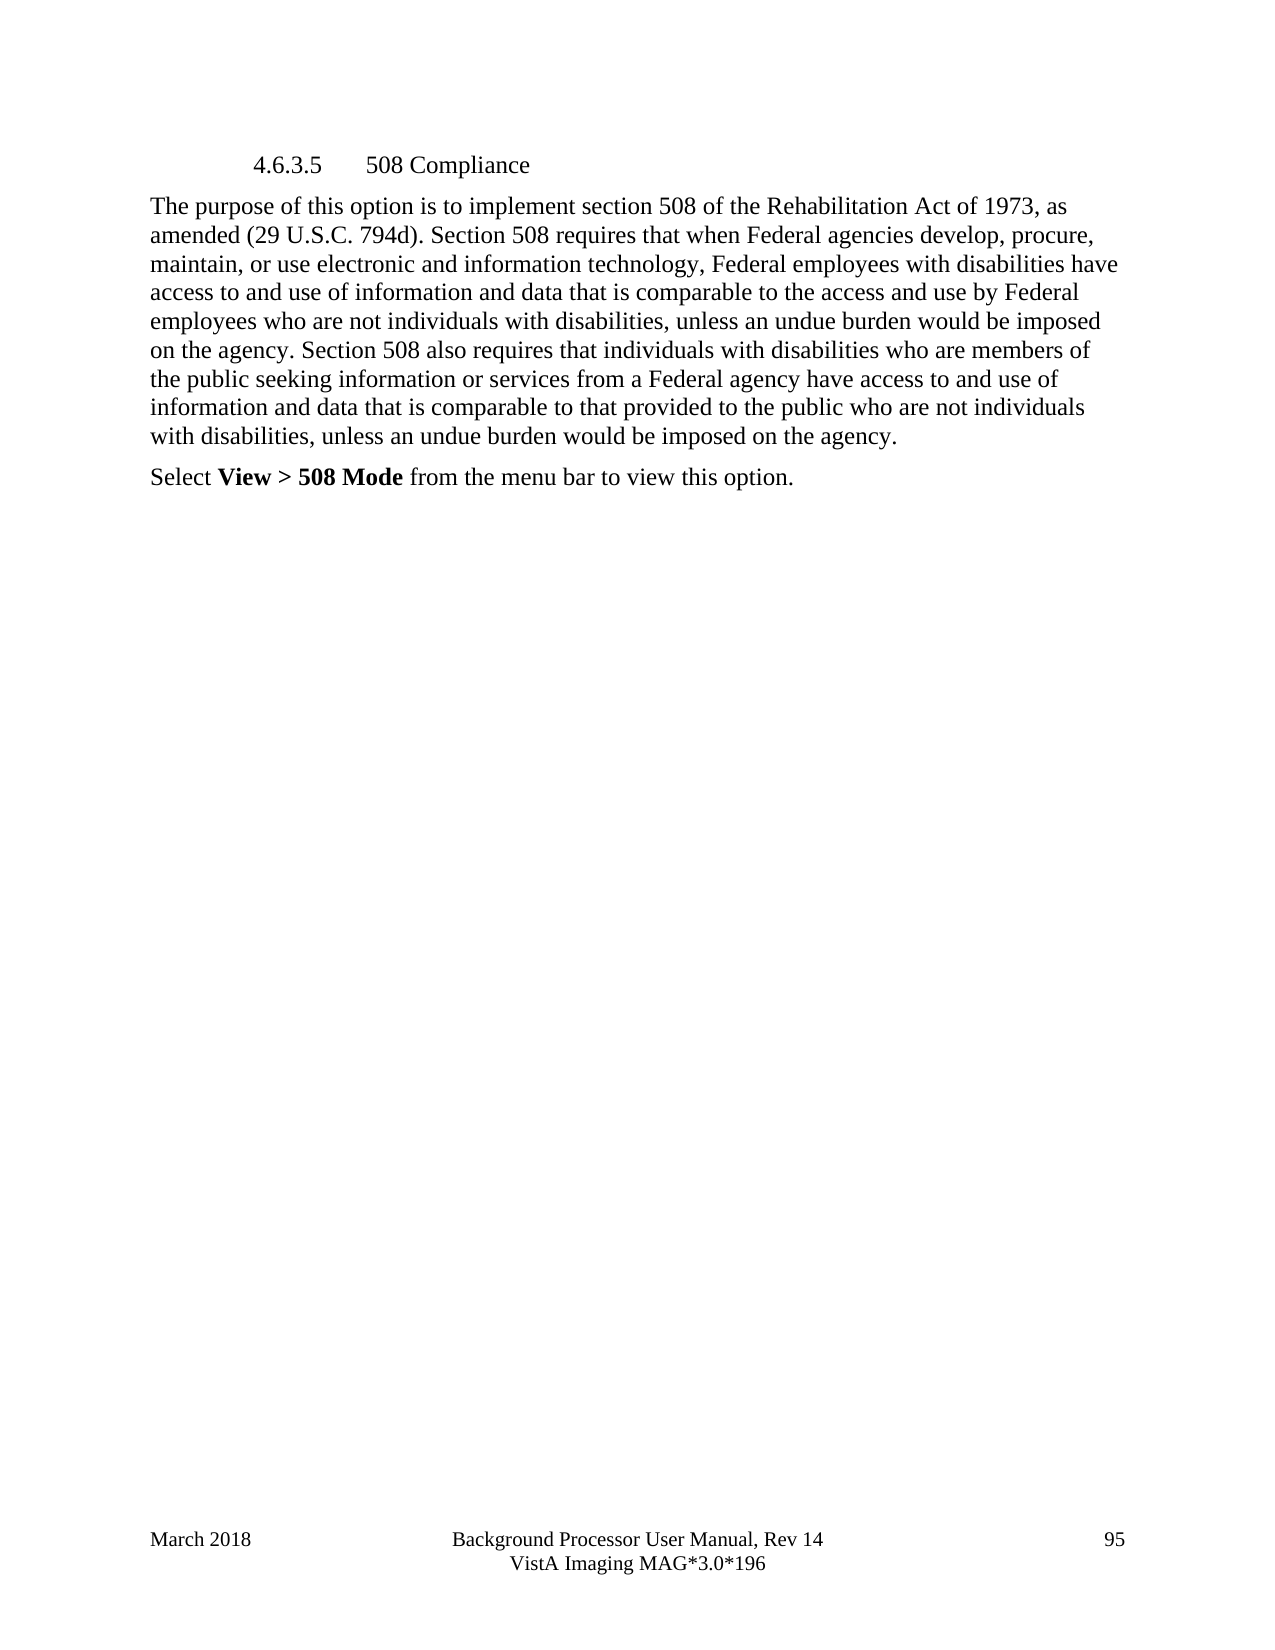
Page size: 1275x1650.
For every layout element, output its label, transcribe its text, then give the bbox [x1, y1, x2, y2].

subtitle 508 Compliance [253, 150, 1125, 179]
text The purpose of this option is to implement section 508 of the Rehabilitation Act of 1973, as amended (29 U.S.C. 794d). Section 508 requires that when Federal agencies develop, procure, maintain, or use electronic and information technology, Federal employees with disabilities have access to and use of information and data that is comparable to the access and use by Federal employees who are not individuals with disabilities, unless an undue burden would be imposed on the agency. Section 508 also requires that individuals with disabilities who are members of the public seeking information or services from a Federal agency have access to and use of information and data that is comparable to that provided to the public who are not individuals with disabilities, unless an undue burden would be imposed on the agency. [150, 191, 1125, 450]
text Select View > 508 Mode from the menu bar to view this option. [150, 462, 1125, 491]
